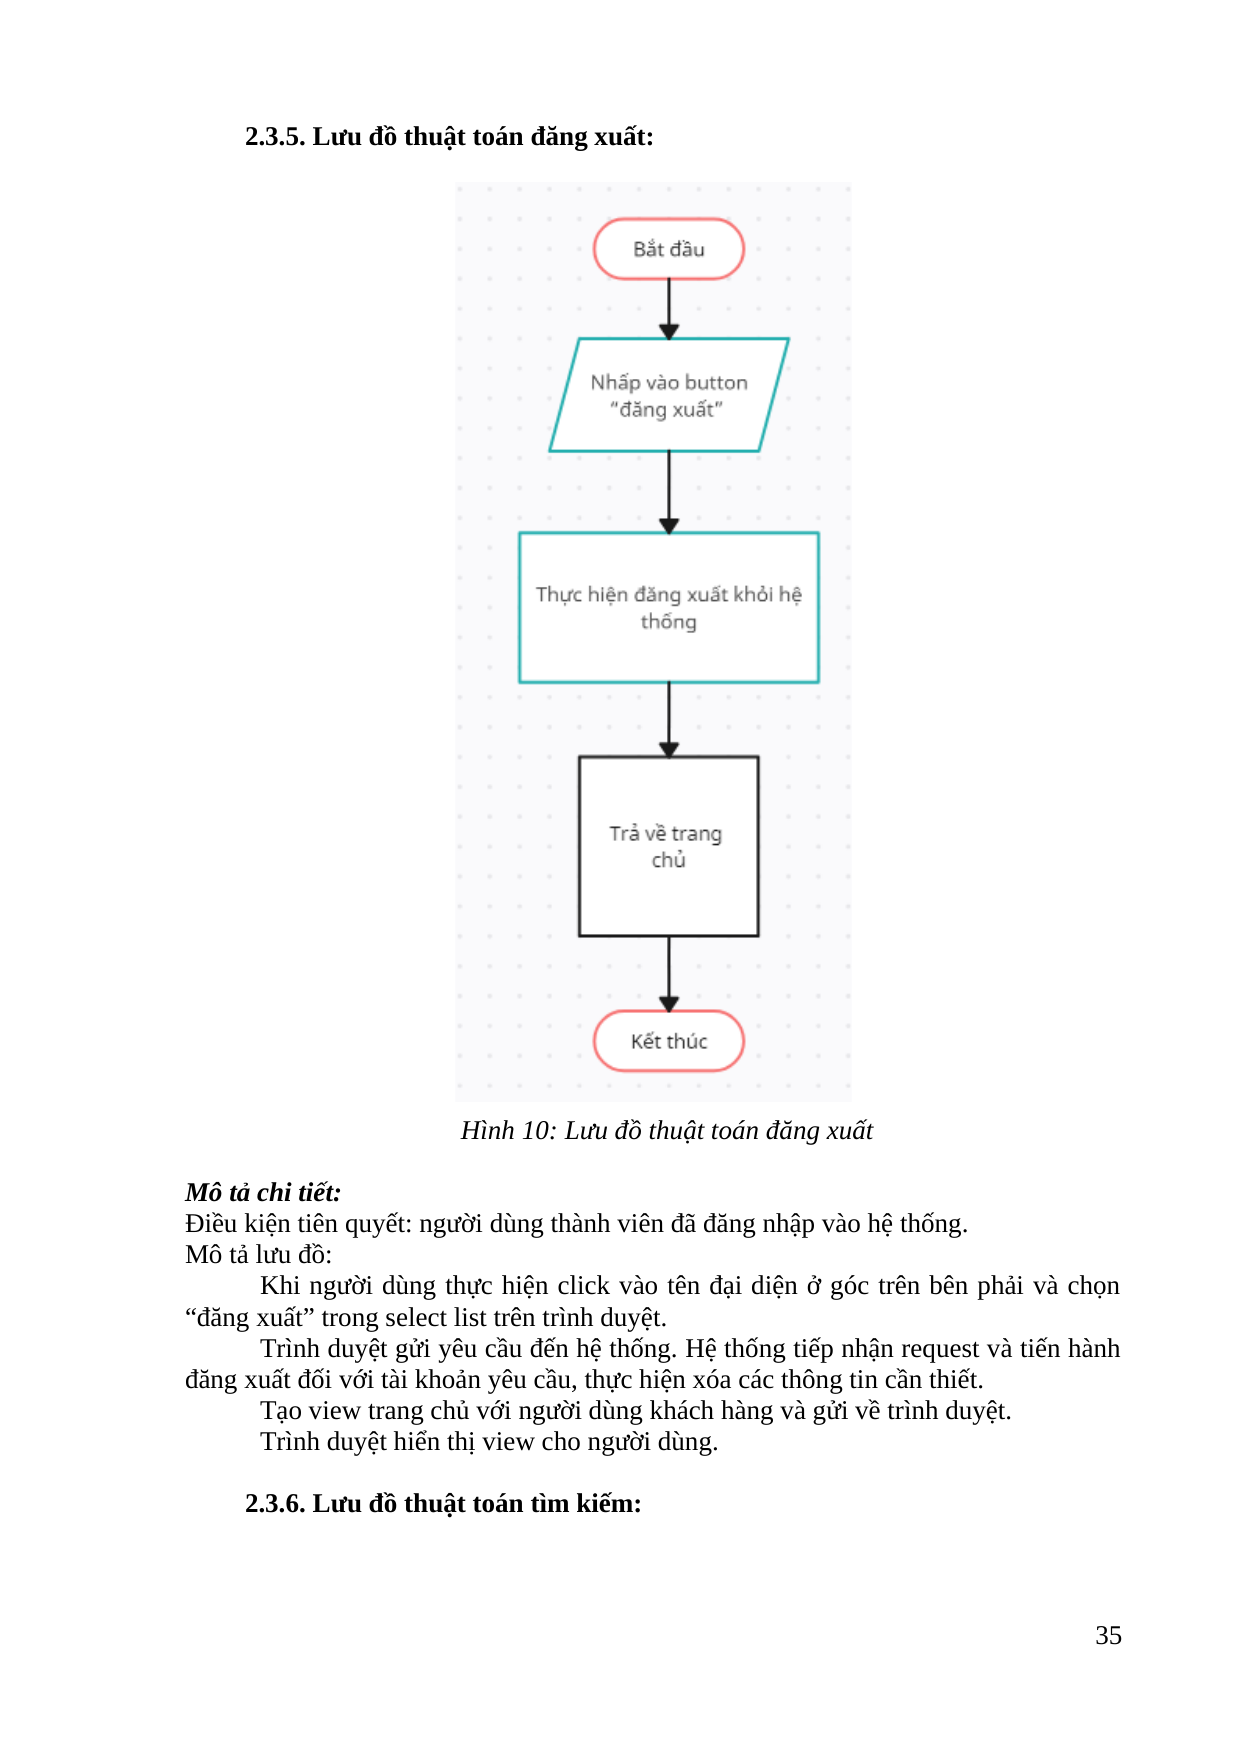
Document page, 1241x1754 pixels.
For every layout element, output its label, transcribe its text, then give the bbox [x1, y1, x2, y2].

text Mô tả lưu đồ: [185, 1238, 1122, 1269]
text Điều kiện tiên quyết: người dùng thành viên đã đăng nhập vào hệ thống. [185, 1207, 1122, 1238]
text Trình duyệt gửi yêu cầu đến hệ thống. Hệ thống tiếp nhận request và tiến hành đăng xuất đối với tài khoản yêu cầu, thực hiện xóa các thông tin cần thiết. [185, 1332, 1122, 1394]
text Tạo view trang chủ với người dùng khách hàng và gửi về trình duyệt. [185, 1394, 1122, 1425]
picture [455, 182, 852, 1102]
text Hình 10: Lưu đồ thuật toán đăng xuất [185, 1114, 1122, 1145]
subtitle 2.3.6. Lưu đồ thuật toán tìm kiếm: [245, 1487, 1122, 1519]
subtitle 2.3.5. Lưu đồ thuật toán đăng xuất: [245, 120, 1122, 151]
text Khi người dùng thực hiện click vào tên đại diện ở góc trên bên phải và chọn “đăng xuất” trong select list trên trình duyệt. [185, 1269, 1122, 1332]
text Mô tả chi tiết: [185, 1176, 1122, 1207]
text Trình duyệt hiển thị view cho người dùng. [185, 1425, 1122, 1456]
